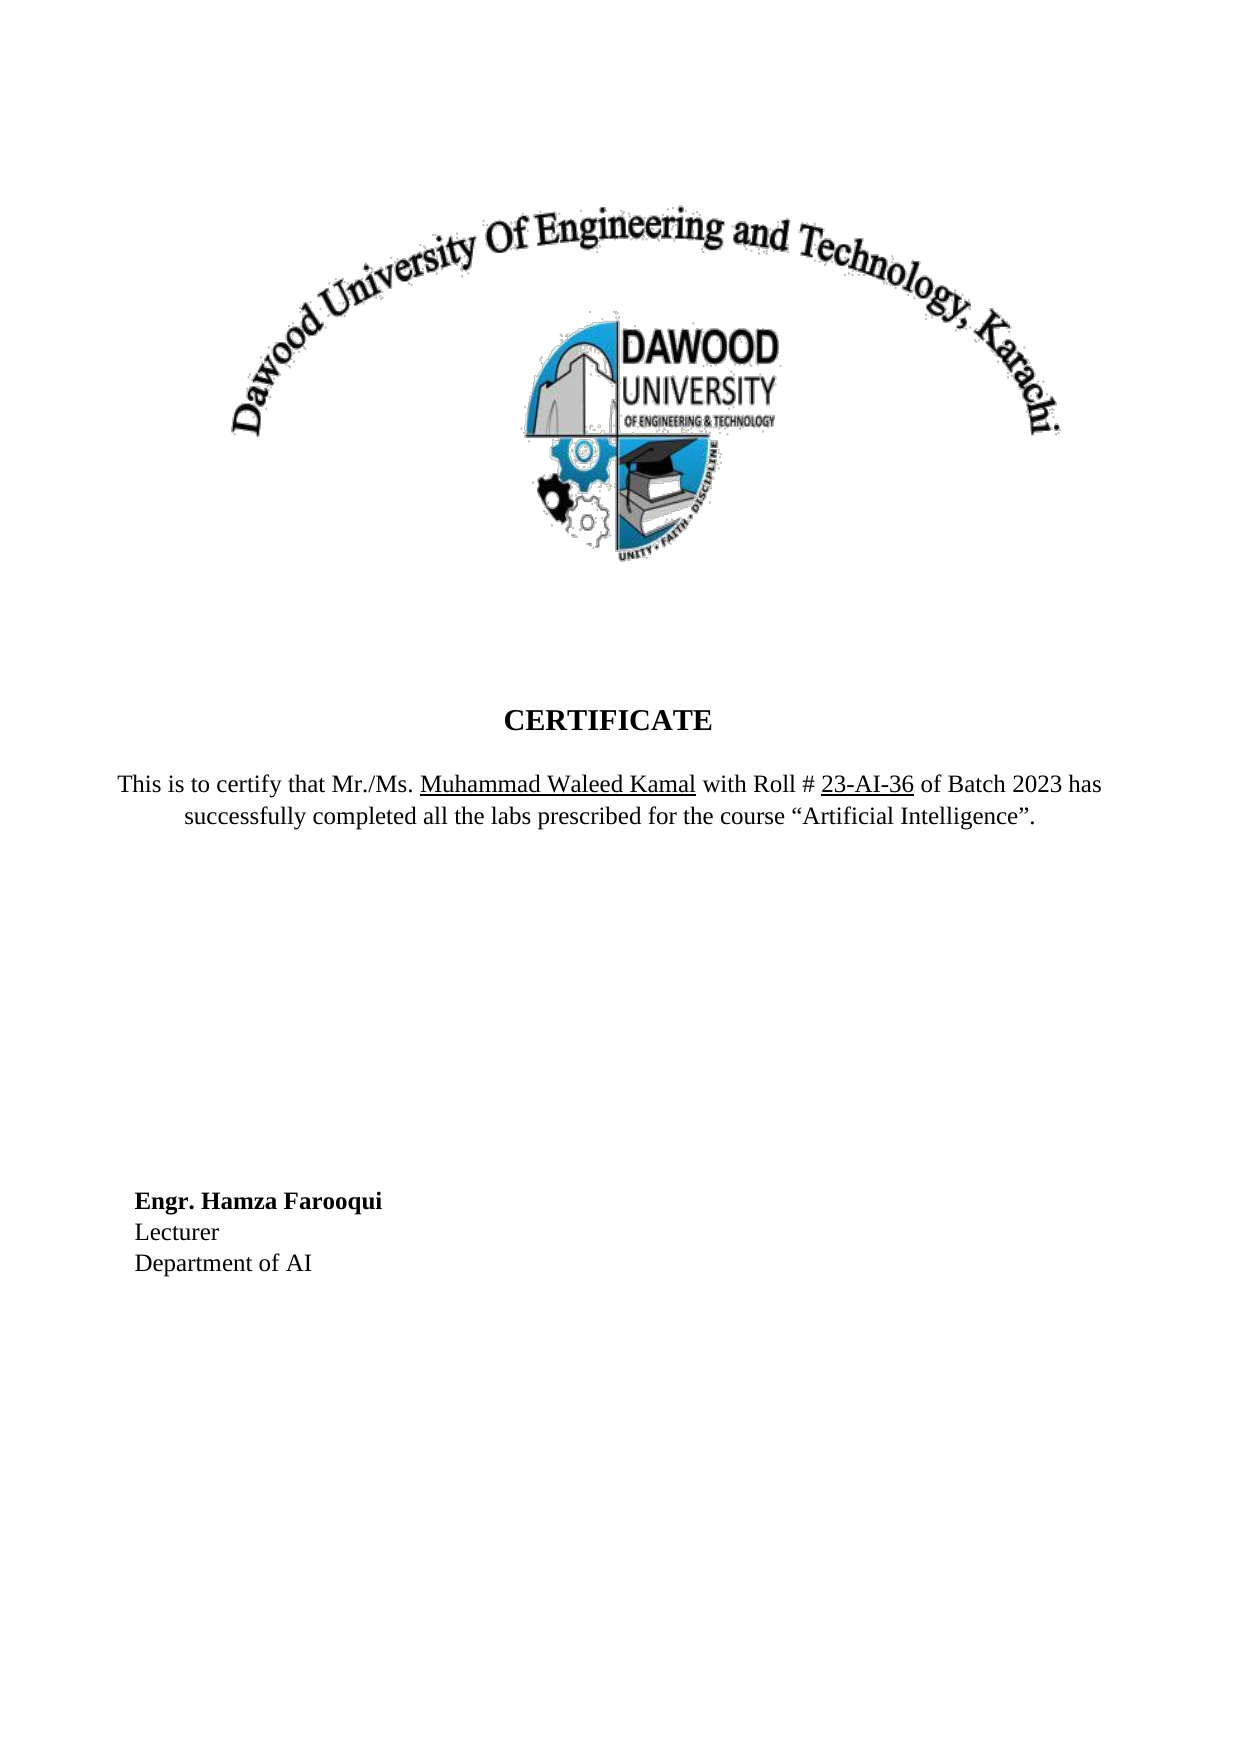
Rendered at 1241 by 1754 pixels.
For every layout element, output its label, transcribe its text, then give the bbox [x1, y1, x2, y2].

text Engr. Hamza Farooqui [134, 1186, 1134, 1214]
picture [176, 152, 1077, 596]
text Lecturer [134, 1217, 1134, 1246]
text Department of AI [134, 1248, 1134, 1277]
text This is to certify that Mr./Ms. Muhammad Waleed Kamal with Roll # 23-AI-36 of Batch 2023 has successfully completed all the labs prescribed for the course “Artificial Intelligence”. [85, 769, 1133, 829]
text CERTIFICATE [84, 702, 1132, 737]
